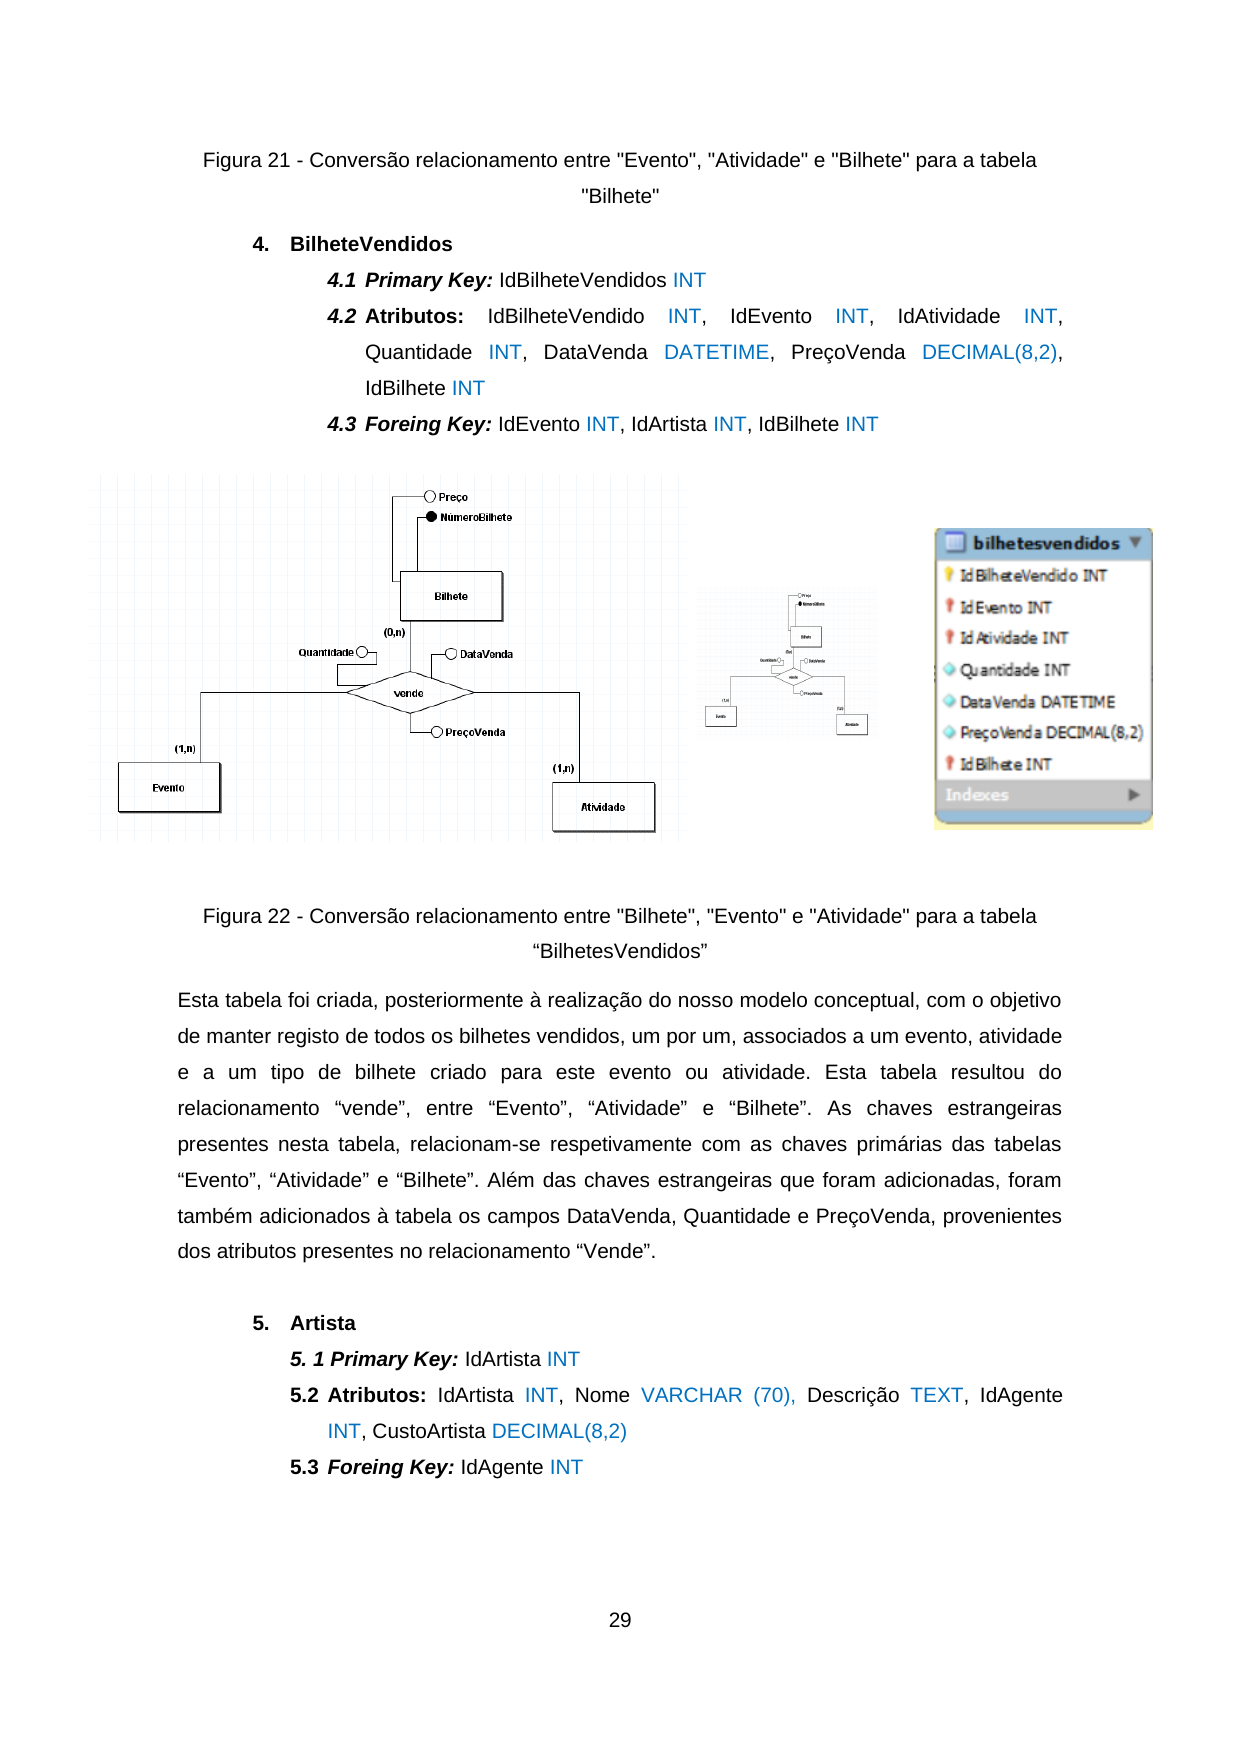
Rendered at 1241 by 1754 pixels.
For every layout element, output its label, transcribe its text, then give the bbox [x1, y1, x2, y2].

picture [934, 528, 1153, 830]
list Foreing Key: IdAgente INT [290, 1455, 1063, 1479]
text Esta tabela foi criada, posteriormente à realização do nosso modelo conceptual, com o objetivo de manter registo de todos os bilhetes vendidos, um por um, associados a um evento, atividade e a um tipo de bilhete criado para este evento ou atividade. Esta tabela resultou do relacionamento “vende”, entre “Evento”, “Atividade” e “Bilhete”. As chaves estrangeiras presentes nesta tabela, relacionam-se respetivamente com as chaves primárias das tabelas “Evento”, “Atividade” e “Bilhete”. Além das chaves estrangeiras que foram adicionadas, foram também adicionados à tabela os campos DataVenda, Quantidade e PreçoVenda, provenientes dos atributos presentes no relacionamento “Vende”. [177, 988, 1063, 1263]
list Foreing Key: IdEvento INT, IdArtista INT, IdBilhete INT [327, 412, 1063, 436]
list Atributos: IdArtista INT, Nome VARCHAR (70), Descrição TEXT, IdAgente INT, CustoArtista DECIMAL(8,2) [290, 1383, 1063, 1443]
list Artista [252, 1311, 1063, 1335]
list BilheteVendidos [252, 232, 1063, 256]
picture [696, 586, 878, 739]
picture [87, 474, 689, 842]
list Atributos: IdBilheteVendido INT, IdEvento INT, IdAtividade INT, Quantidade INT, DataVenda DATETIME, PreçoVenda DECIMAL(8,2), IdBilhete INT [327, 304, 1063, 400]
text 5. 1 Primary Key: IdArtista INT [215, 1347, 1063, 1371]
list Primary Key: IdBilheteVendidos INT [327, 268, 1063, 292]
